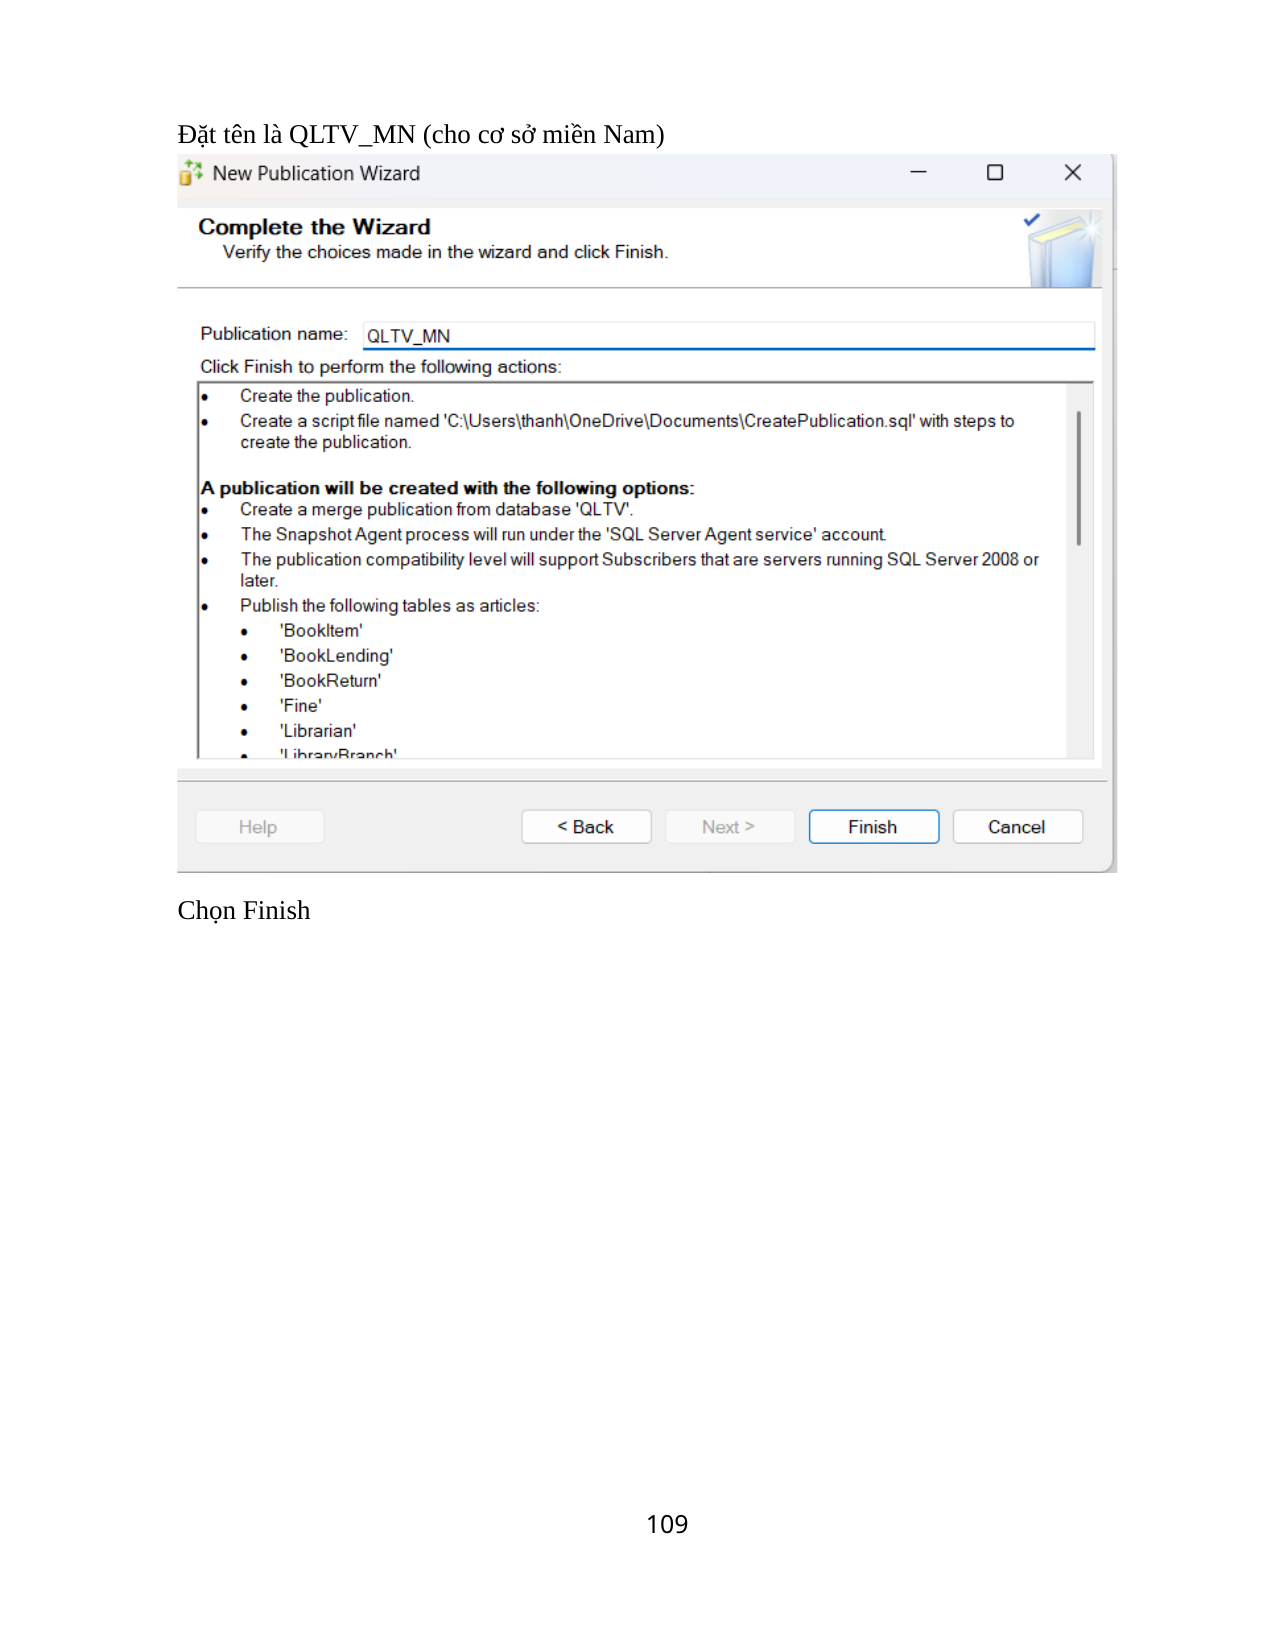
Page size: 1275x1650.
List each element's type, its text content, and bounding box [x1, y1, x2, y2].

text Chọn Finish [177, 894, 1157, 926]
picture [177, 154, 1118, 873]
